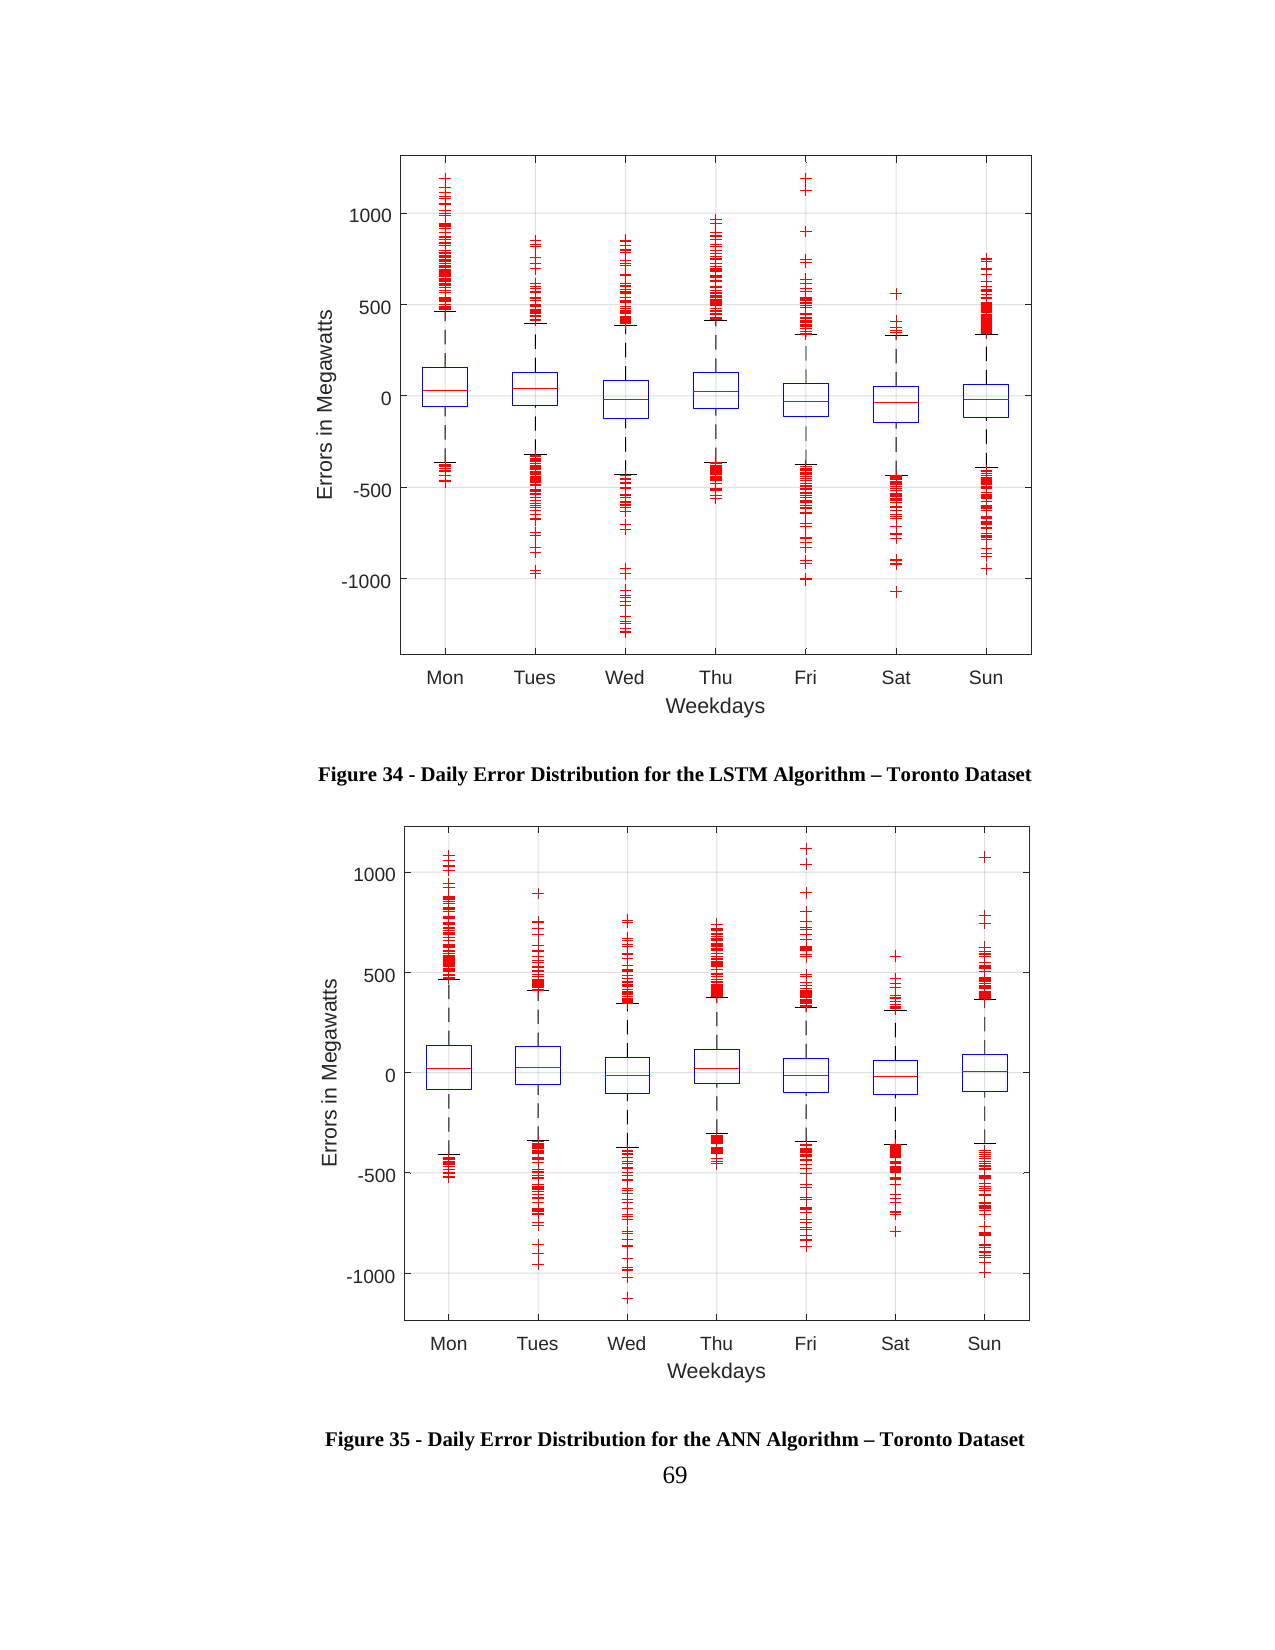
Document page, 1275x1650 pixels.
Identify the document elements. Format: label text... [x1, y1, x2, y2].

text Figure 35 - Daily Error Distribution for the ANN Algorithm – Toronto Dataset [225, 1427, 1125, 1451]
text Figure 34 - Daily Error Distribution for the LSTM Algorithm – Toronto Dataset [225, 762, 1125, 786]
